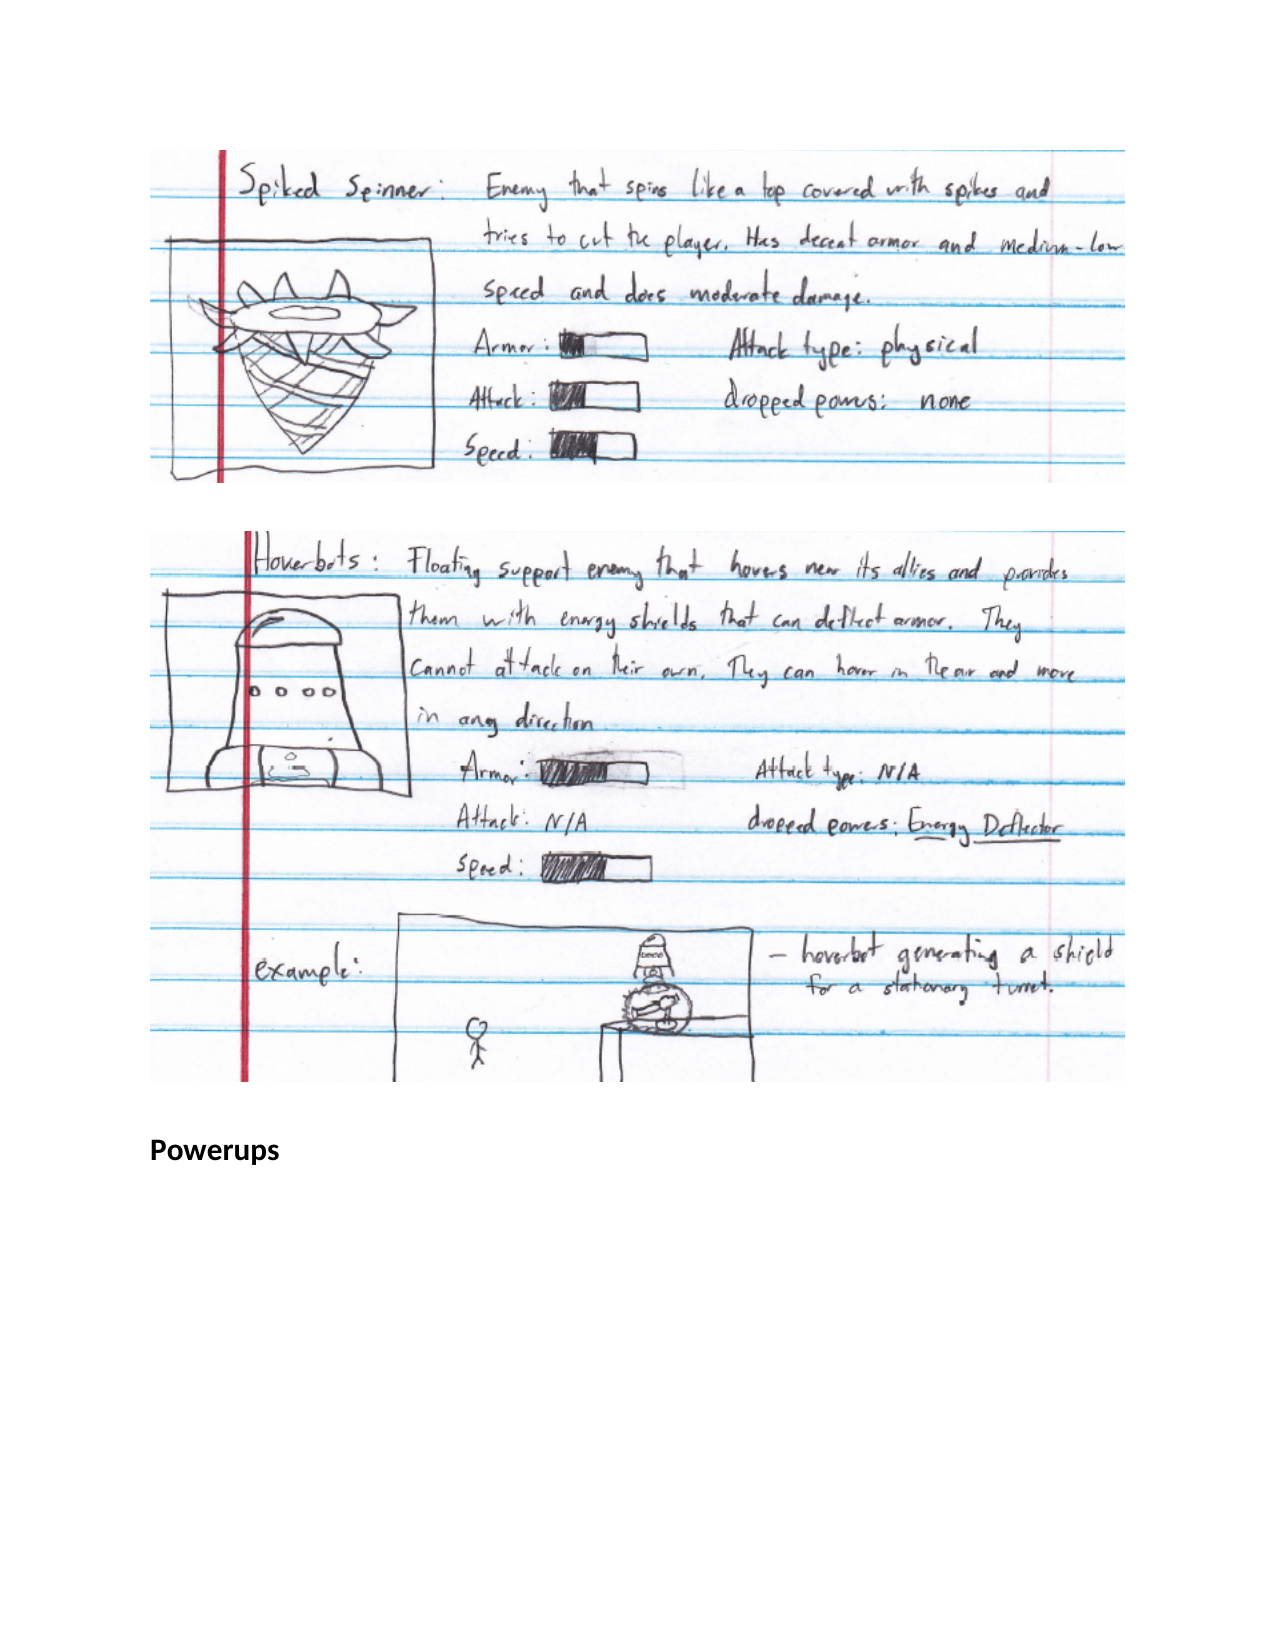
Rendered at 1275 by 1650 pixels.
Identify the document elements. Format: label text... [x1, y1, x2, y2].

text Powerups [150, 1131, 1125, 1169]
picture [150, 531, 1125, 1082]
picture [150, 150, 1125, 483]
